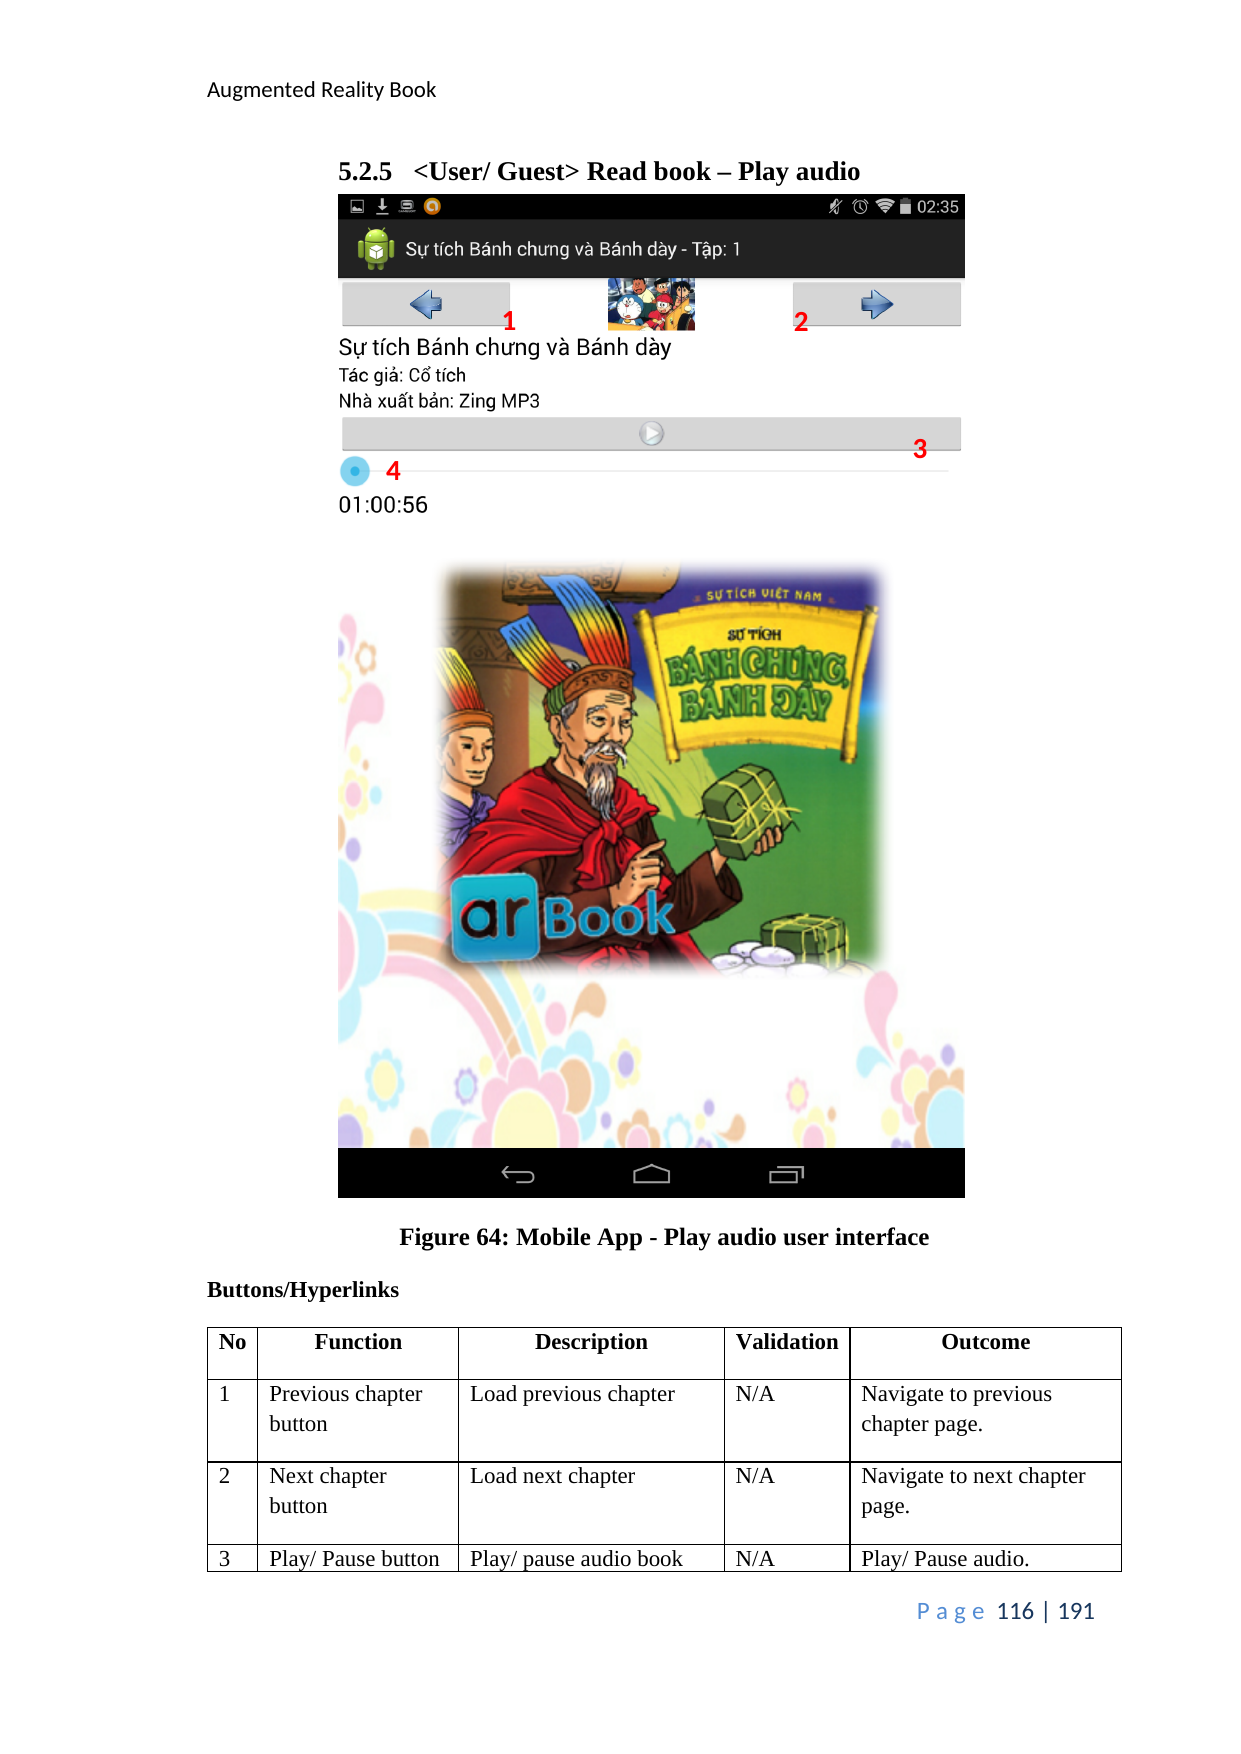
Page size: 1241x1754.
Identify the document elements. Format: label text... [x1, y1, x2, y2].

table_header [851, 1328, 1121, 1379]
text Figure 64: Mobile App - Play audio user interface [207, 1222, 1122, 1251]
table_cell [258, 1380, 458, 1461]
text Buttons/Hyperlinks [207, 1276, 1122, 1302]
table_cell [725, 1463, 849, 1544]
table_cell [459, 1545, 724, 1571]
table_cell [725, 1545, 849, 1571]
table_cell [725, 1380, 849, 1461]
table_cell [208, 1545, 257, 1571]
subtitle <User/ Guest> Read book – Play audio [338, 154, 1122, 186]
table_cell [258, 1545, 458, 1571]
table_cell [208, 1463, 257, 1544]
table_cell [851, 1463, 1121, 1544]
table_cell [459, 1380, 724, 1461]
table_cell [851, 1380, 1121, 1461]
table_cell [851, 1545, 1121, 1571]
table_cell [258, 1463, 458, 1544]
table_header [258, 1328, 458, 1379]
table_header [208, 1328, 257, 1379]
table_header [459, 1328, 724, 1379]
picture [338, 194, 965, 1198]
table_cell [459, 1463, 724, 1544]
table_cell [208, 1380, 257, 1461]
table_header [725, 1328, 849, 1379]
